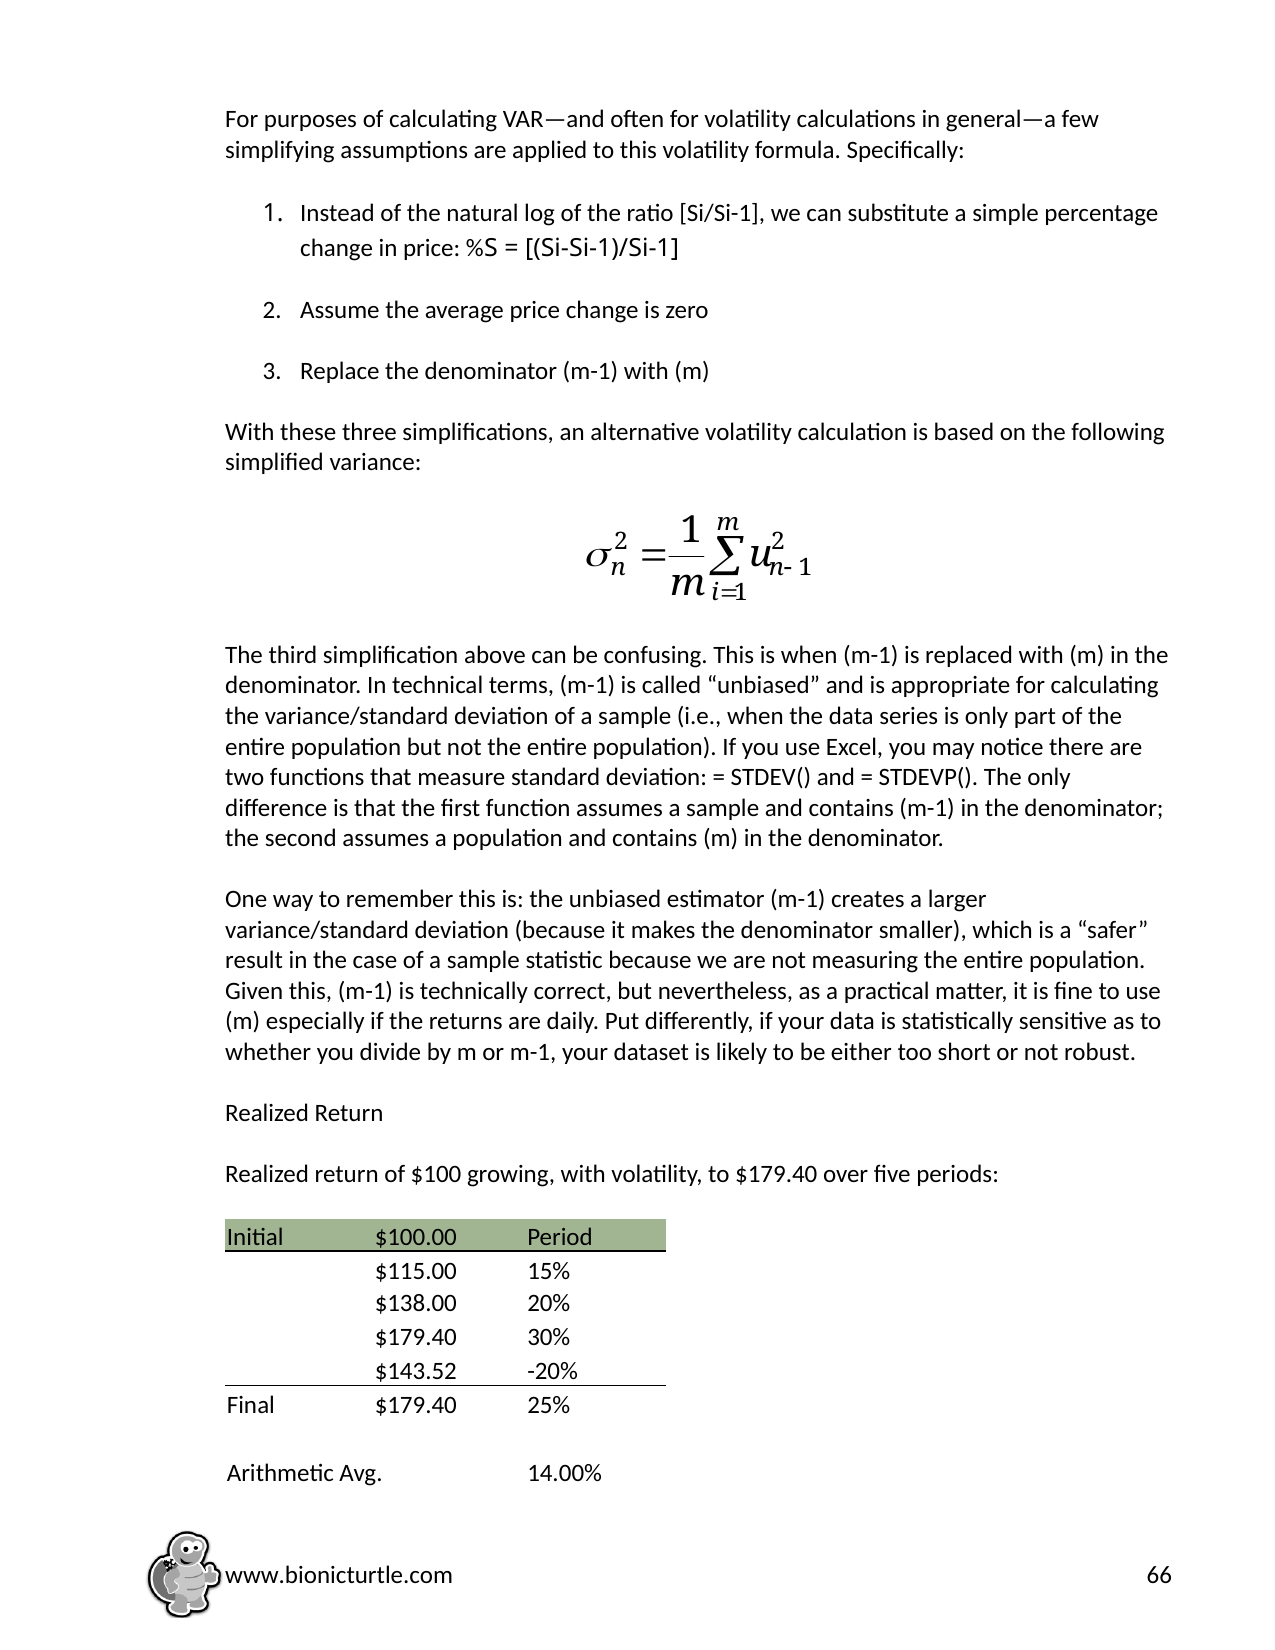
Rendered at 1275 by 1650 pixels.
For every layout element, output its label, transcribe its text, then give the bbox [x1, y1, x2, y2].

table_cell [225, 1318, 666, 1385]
text The third simplification above can be confusing. This is when (m-1) is replaced with (m) in the denominator. In technical terms, (m-1) is called “unbiased” and is appropriate for calculating the variance/standard deviation of a sample (i.e., when the data series is only part of the entire population but not the entire population). If you use Excel, you may notice there are two functions that measure standard deviation: =STDEV() and =STDEVP(). The only difference is that the first function assumes a sample and contains (m-1) in the denominator; the second assumes a population and contains (m) in the denominator. [225, 639, 1172, 853]
text Realized Return [225, 1097, 1172, 1127]
text One way to remember this is: the unbiased estimator (m-1) creates a larger variance/standard deviation (because it makes the denominator smaller), which is a “safer” result in the case of a sample statistic because we are not measuring the entire population. Given this, (m-1) is technically correct, but nevertheless, as a practical matter, it is fine to use (m) especially if the returns are daily. [225, 883, 1172, 1066]
list Assume the average price change is zero [262, 294, 1172, 355]
list Replace the denominator (m-1) with (m) [262, 355, 1172, 385]
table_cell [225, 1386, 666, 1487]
text For purposes of calculating VAR—and often for volatility calculations in general—a few simplifying assumptions are applied to this volatility formula. Specifically: [225, 103, 1172, 164]
list Instead of the natural log of the ratio [Si/Si-1], we can substitute a simple percentage change in price: %S = [(Si-Si-1)/Si-1] [262, 195, 1172, 294]
text Realized return of $100 growing, with volatility, to $179.40 over five periods: [225, 1158, 1172, 1188]
text With these three simplifications, an alternative volatility calculation is based on the following simplified variance: [225, 416, 1172, 477]
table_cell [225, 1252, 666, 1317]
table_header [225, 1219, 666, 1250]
